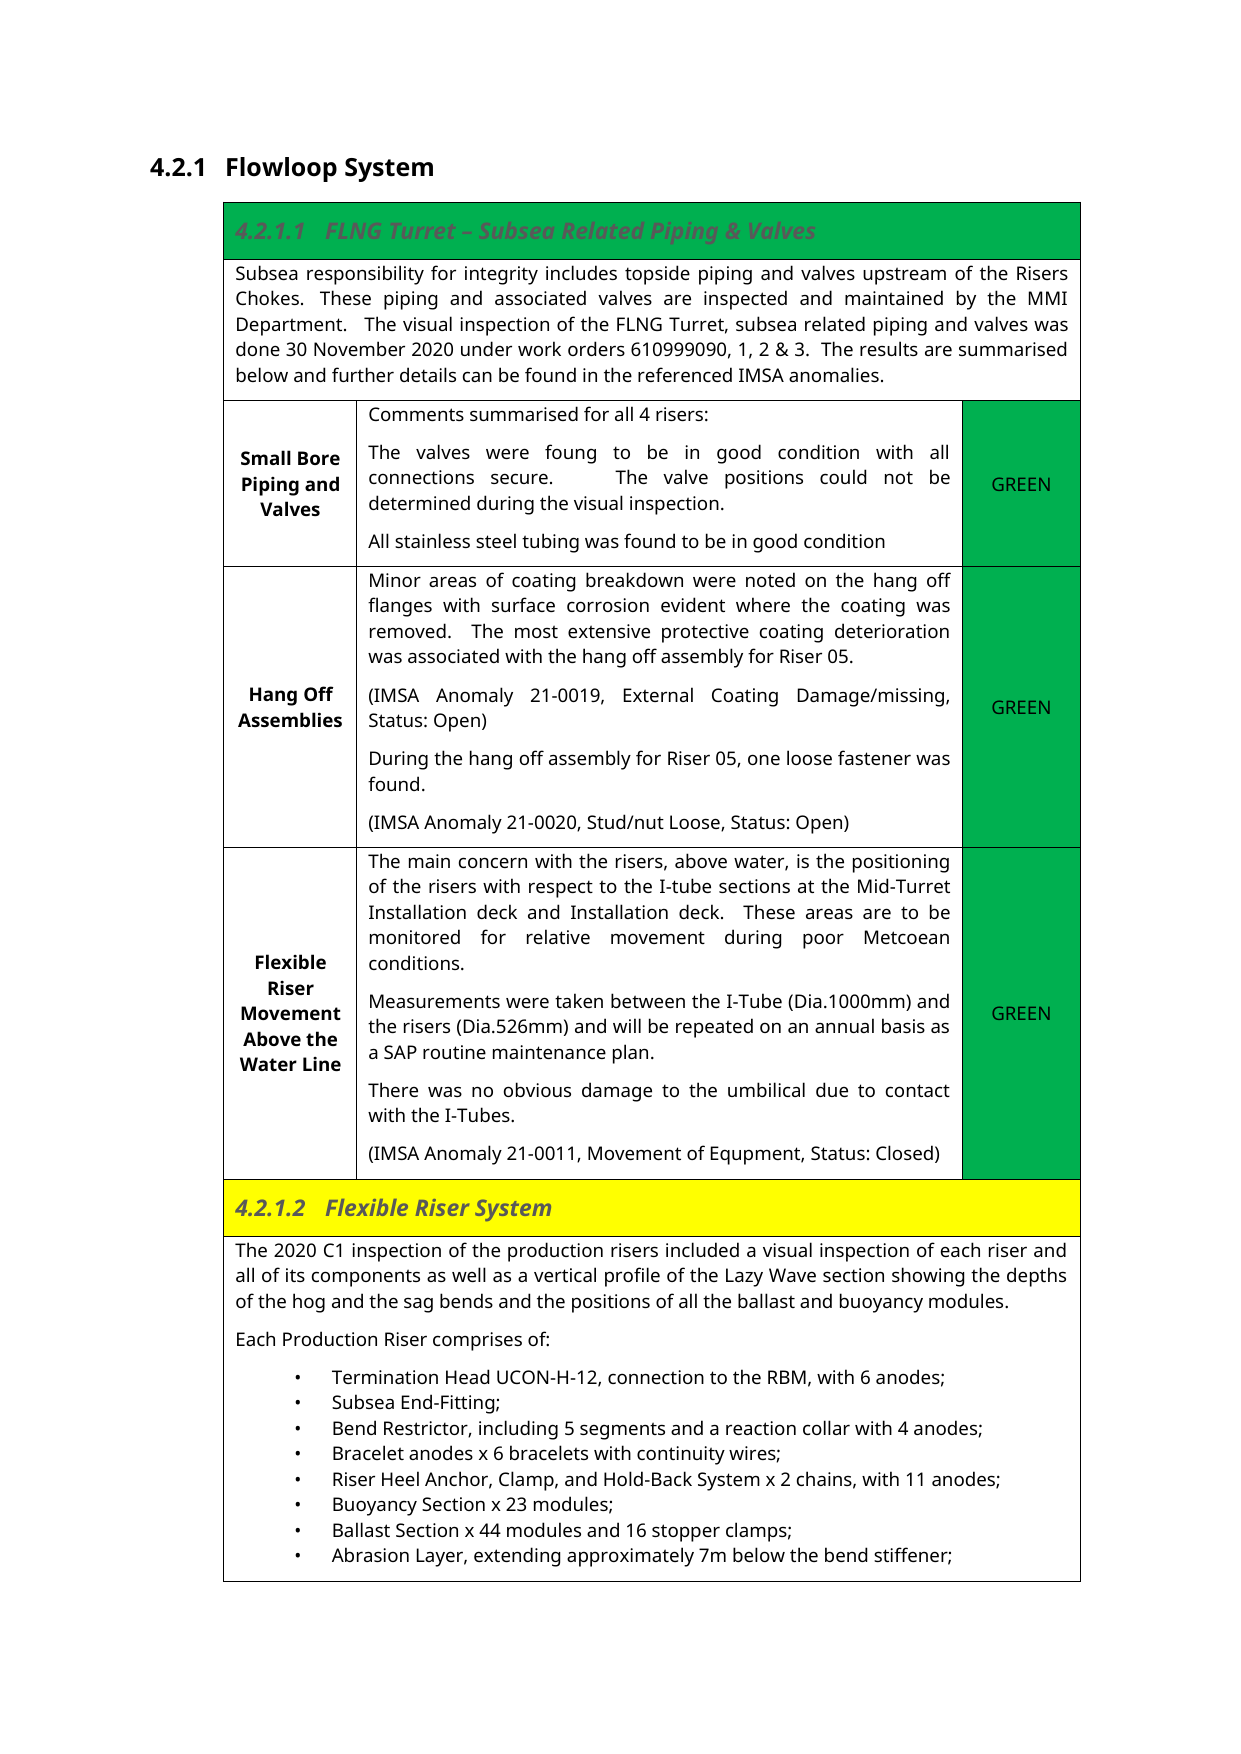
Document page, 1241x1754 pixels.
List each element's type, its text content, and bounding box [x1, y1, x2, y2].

table_cell Comments summarised for all 4 risers: The valves were foung to be in good condition with all connections secure. The valve positions could not be determined during the visual inspection. All stainless steel tubing was found to be in good condition [357, 401, 962, 566]
table_cell Minor areas of coating breakdown were noted on the hang off flanges with surface corrosion evident where the coating was removed. The most extensive protective coating deterioration was associated with the hang off assembly for Riser 05. (IMSA Anomaly 21-0019, External Coating Damage/missing, Status: Open) During the hang off assembly for Riser 05, one loose fastener was found. (IMSA Anomaly 21-0020, Stud/nut Loose, Status: Open) [357, 567, 962, 847]
table_cell Subsea responsibility for integrity includes topside piping and valves upstream of the Risers Chokes. These piping and associated valves are inspected and maintained by the MMI Department. The visual inspection of the FLNG Turret, subsea related piping and valves was done 30 November 2020 under work orders 610999090, 1, 2 & 3. The results are summarised below and further details can be found in the referenced IMSA anomalies. [224, 260, 1080, 400]
table_cell Small Bore Piping and Valves [224, 401, 356, 566]
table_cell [224, 1237, 1080, 1581]
table_cell Hang Off Assemblies [224, 567, 356, 847]
table_cell Flexible Riser Movement Above the Water Line [224, 848, 356, 1179]
table_cell GREEN [963, 567, 1080, 847]
table_cell The main concern with the risers, above water, is the positioning of the risers with respect to the I-tube sections at the Mid-Turret Installation deck and Installation deck. These areas are to be monitored for relative movement during poor Metcoean conditions. Measurements were taken between the I-Tube (Dia.1000mm) and the risers (Dia.526mm) and will be repeated on an annual basis as a SAP routine maintenance plan. There was no obvious damage to the umbilical due to contact with the I-Tubes. (IMSA Anomaly 21-0011, Movement of Equpment, Status: Closed) [357, 848, 962, 1179]
table_cell GREEN [963, 401, 1080, 566]
table_header FLNG Turret – Subsea Related Piping & Valves [224, 203, 1080, 259]
table_cell Flexible Riser System [224, 1180, 1080, 1236]
table_cell GREEN [963, 848, 1080, 1179]
subtitle Flowloop System [150, 150, 1090, 184]
